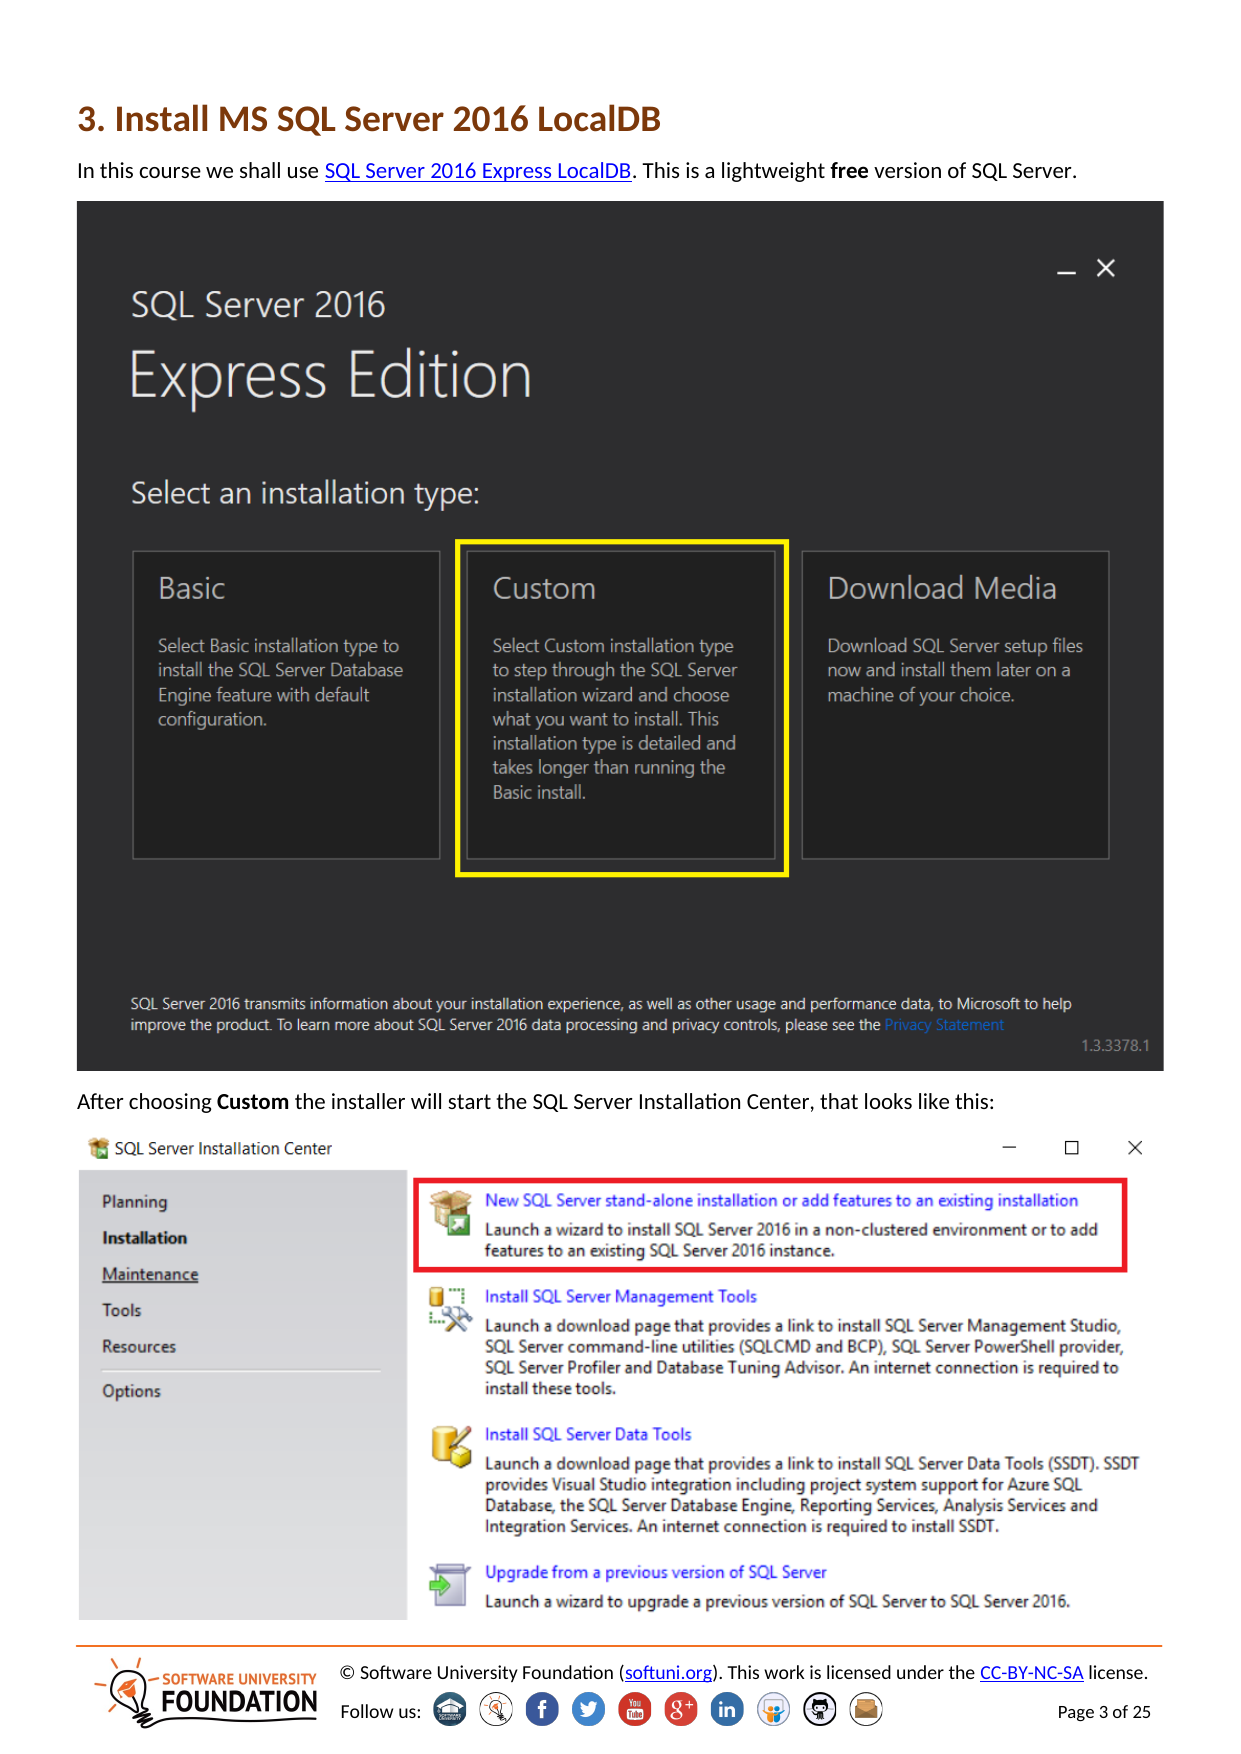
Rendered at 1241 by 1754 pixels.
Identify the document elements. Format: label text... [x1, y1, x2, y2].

text After choosing Custom the installer will start the SQL Server Installation Center, that looks like this: [77, 1087, 1163, 1115]
picture [76, 201, 1164, 1071]
subtitle Install MS SQL Server 2016 LocalDB [77, 95, 1163, 141]
picture [618, 1692, 652, 1726]
picture [849, 1692, 883, 1726]
picture [78, 1131, 1162, 1620]
picture [572, 1692, 605, 1726]
text In this course we shall use SQL Server 2016 Express LocalDB. This is a lightweight free version of SQL Server. [77, 156, 1163, 184]
picture [710, 1692, 744, 1726]
picture [757, 1692, 790, 1726]
picture [479, 1692, 513, 1726]
picture [93, 1656, 317, 1729]
picture [664, 1692, 698, 1726]
picture [803, 1692, 837, 1726]
picture [433, 1692, 467, 1726]
picture [525, 1692, 559, 1726]
